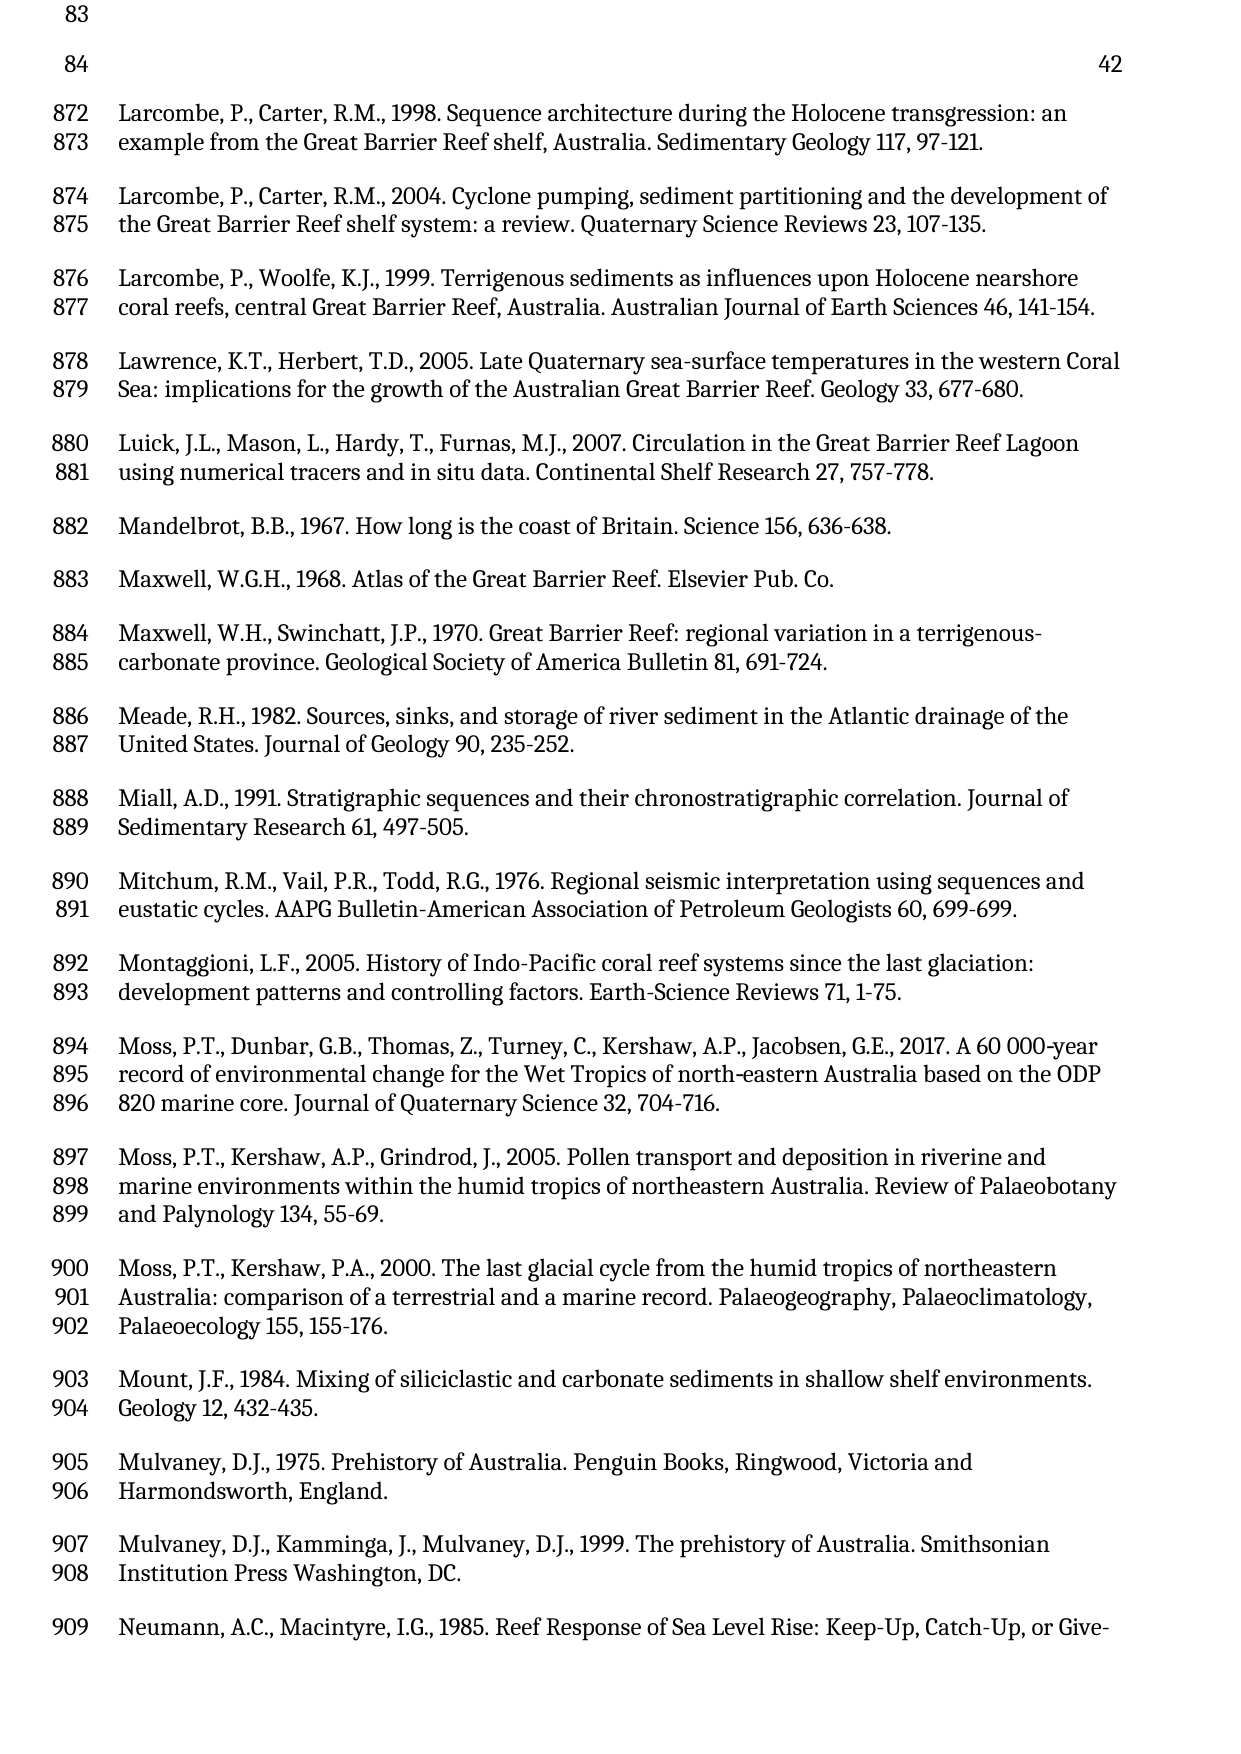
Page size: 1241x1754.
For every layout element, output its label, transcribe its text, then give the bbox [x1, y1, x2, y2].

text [118, 1613, 1122, 1642]
text Luick, J.L., Mason, L., Hardy, T., Furnas, M.J., 2007. Circulation in the Great Barrier Reef Lagoon using numerical tracers and in situ data. Continental Shelf Research 27, 757-778. [118, 429, 1122, 487]
text Larcombe, P., Carter, R.M., 2004. Cyclone pumping, sediment partitioning and the development of the Great Barrier Reef shelf system: a review. Quaternary Science Reviews 23, 107-135. [118, 182, 1122, 239]
text Moss, P.T., Dunbar, G.B., Thomas, Z., Turney, C., Kershaw, A.P., Jacobsen, G.E., 2017. A 60 000‐year record of environmental change for the Wet Tropics of north‐eastern Australia based on the ODP 820 marine core. Journal of Quaternary Science 32, 704-716. [118, 1032, 1122, 1118]
text Miall, A.D., 1991. Stratigraphic sequences and their chronostratigraphic correlation. Journal of Sedimentary Research 61, 497-505. [118, 784, 1122, 842]
text Moss, P.T., Kershaw, P.A., 2000. The last glacial cycle from the humid tropics of northeastern Australia: comparison of a terrestrial and a marine record. Palaeogeography, Palaeoclimatology, Palaeoecology 155, 155-176. [118, 1254, 1122, 1340]
text Mandelbrot, B.B., 1967. How long is the coast of Britain. Science 156, 636-638. [118, 512, 1122, 540]
text Mount, J.F., 1984. Mixing of siliciclastic and carbonate sediments in shallow shelf environments. Geology 12, 432-435. [118, 1365, 1122, 1423]
text Moss, P.T., Kershaw, A.P., Grindrod, J., 2005. Pollen transport and deposition in riverine and marine environments within the humid tropics of northeastern Australia. Review of Palaeobotany and Palynology 134, 55-69. [118, 1143, 1122, 1229]
text Mitchum, R.M., Vail, P.R., Todd, R.G., 1976. Regional seismic interpretation using sequences and eustatic cycles. AAPG Bulletin-American Association of Petroleum Geologists 60, 699-699. [118, 867, 1122, 924]
text Lawrence, K.T., Herbert, T.D., 2005. Late Quaternary sea-surface temperatures in the western Coral Sea: implications for the growth of the Australian Great Barrier Reef. Geology 33, 677-680. [118, 347, 1122, 404]
text Larcombe, P., Woolfe, K.J., 1999. Terrigenous sediments as influences upon Holocene nearshore coral reefs, central Great Barrier Reef, Australia. Australian Journal of Earth Sciences 46, 141-154. [118, 264, 1122, 322]
text Mulvaney, D.J., Kamminga, J., Mulvaney, D.J., 1999. The prehistory of Australia. Smithsonian Institution Press Washington, DC. [118, 1530, 1122, 1588]
text Maxwell, W.H., Swinchatt, J.P., 1970. Great Barrier Reef: regional variation in a terrigenous-carbonate province. Geological Society of America Bulletin 81, 691-724. [118, 619, 1122, 677]
text Larcombe, P., Carter, R.M., 1998. Sequence architecture during the Holocene transgression: an example from the Great Barrier Reef shelf, Australia. Sedimentary Geology 117, 97-121. [118, 99, 1122, 157]
text Montaggioni, L.F., 2005. History of Indo-Pacific coral reef systems since the last glaciation: development patterns and controlling factors. Earth-Science Reviews 71, 1-75. [118, 949, 1122, 1007]
text Meade, R.H., 1982. Sources, sinks, and storage of river sediment in the Atlantic drainage of the United States. Journal of Geology 90, 235-252. [118, 702, 1122, 759]
text Maxwell, W.G.H., 1968. Atlas of the Great Barrier Reef. Elsevier Pub. Co. [118, 565, 1122, 594]
text Mulvaney, D.J., 1975. Prehistory of Australia. Penguin Books, Ringwood, Victoria and Harmondsworth, England. [118, 1448, 1122, 1505]
